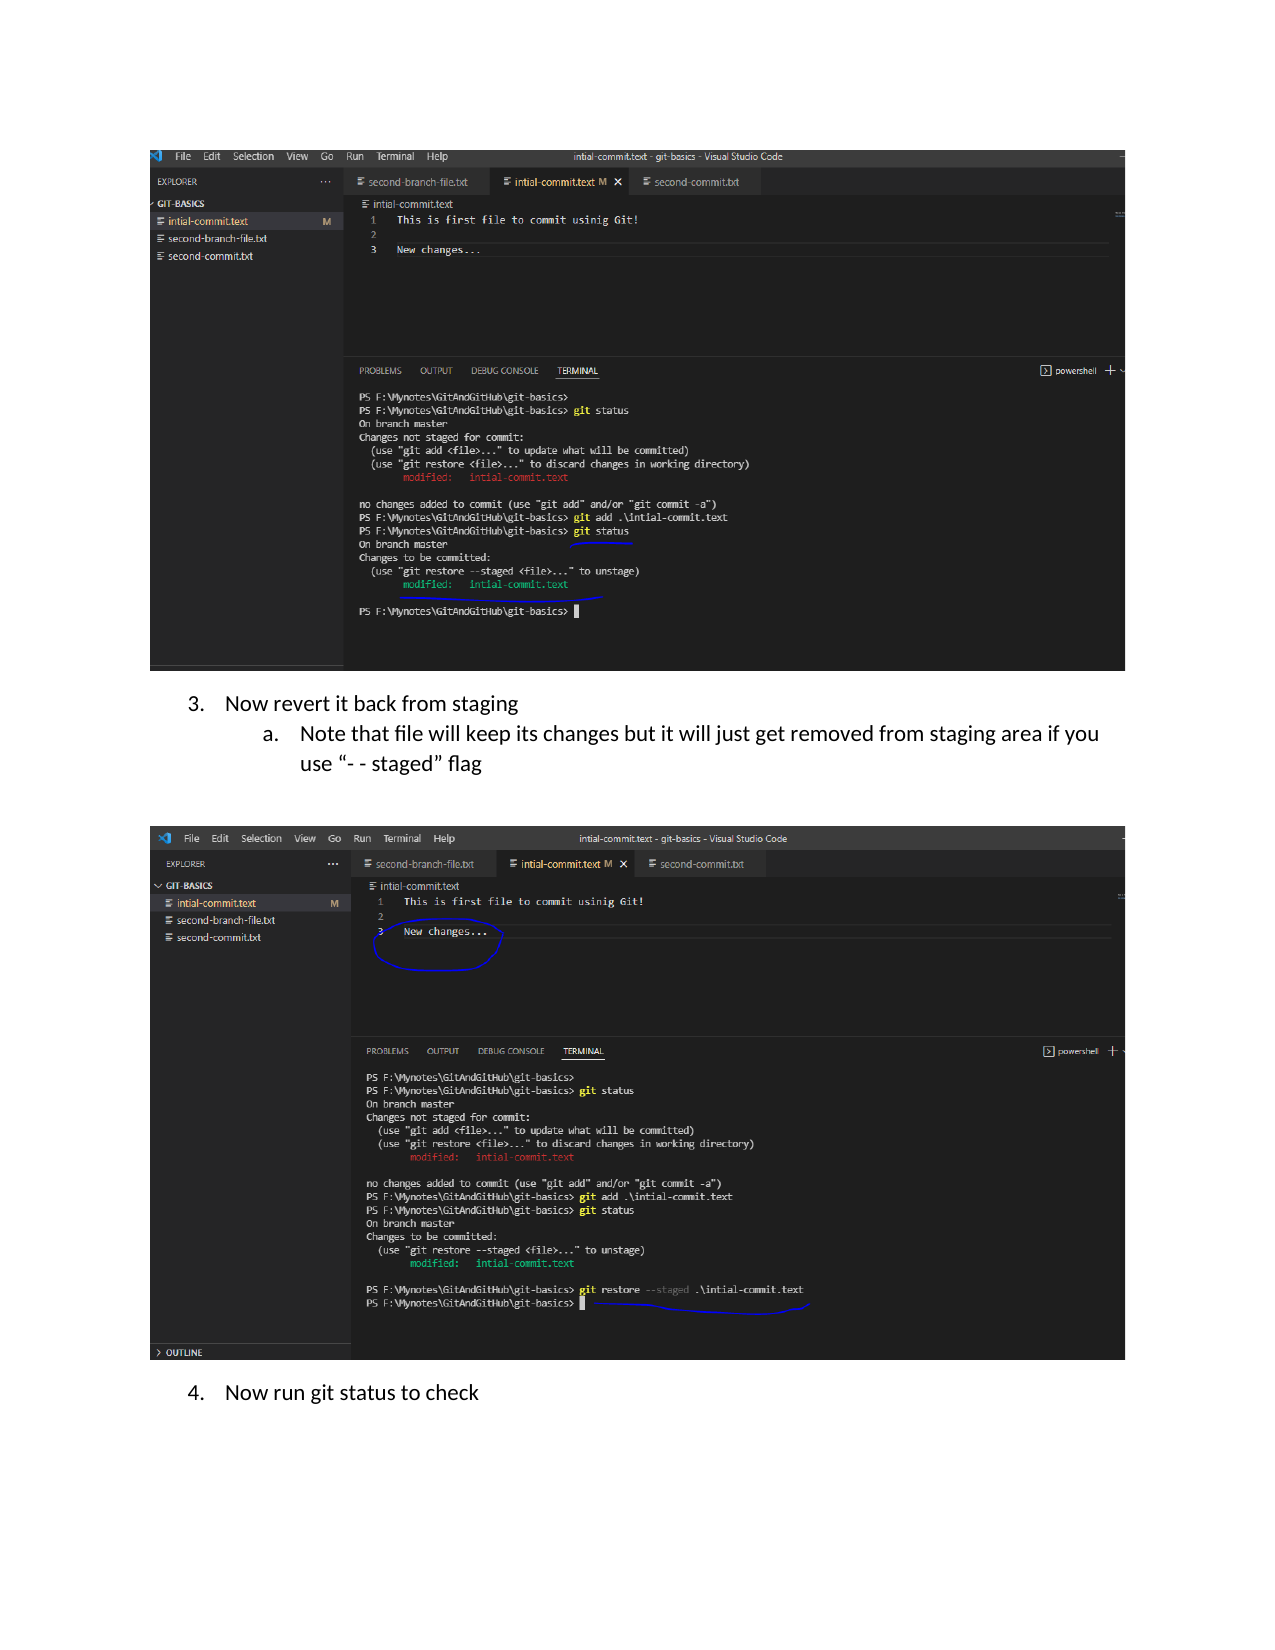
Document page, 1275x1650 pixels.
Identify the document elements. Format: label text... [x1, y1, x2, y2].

picture [150, 826, 1125, 1360]
list Now revert it back from staging [187, 689, 1125, 717]
list Now run git status to check [187, 1378, 1125, 1406]
picture [150, 150, 1125, 671]
list Note that file will keep its changes but it will just get removed from staging area if you use “- - staged” flag [262, 719, 1125, 777]
